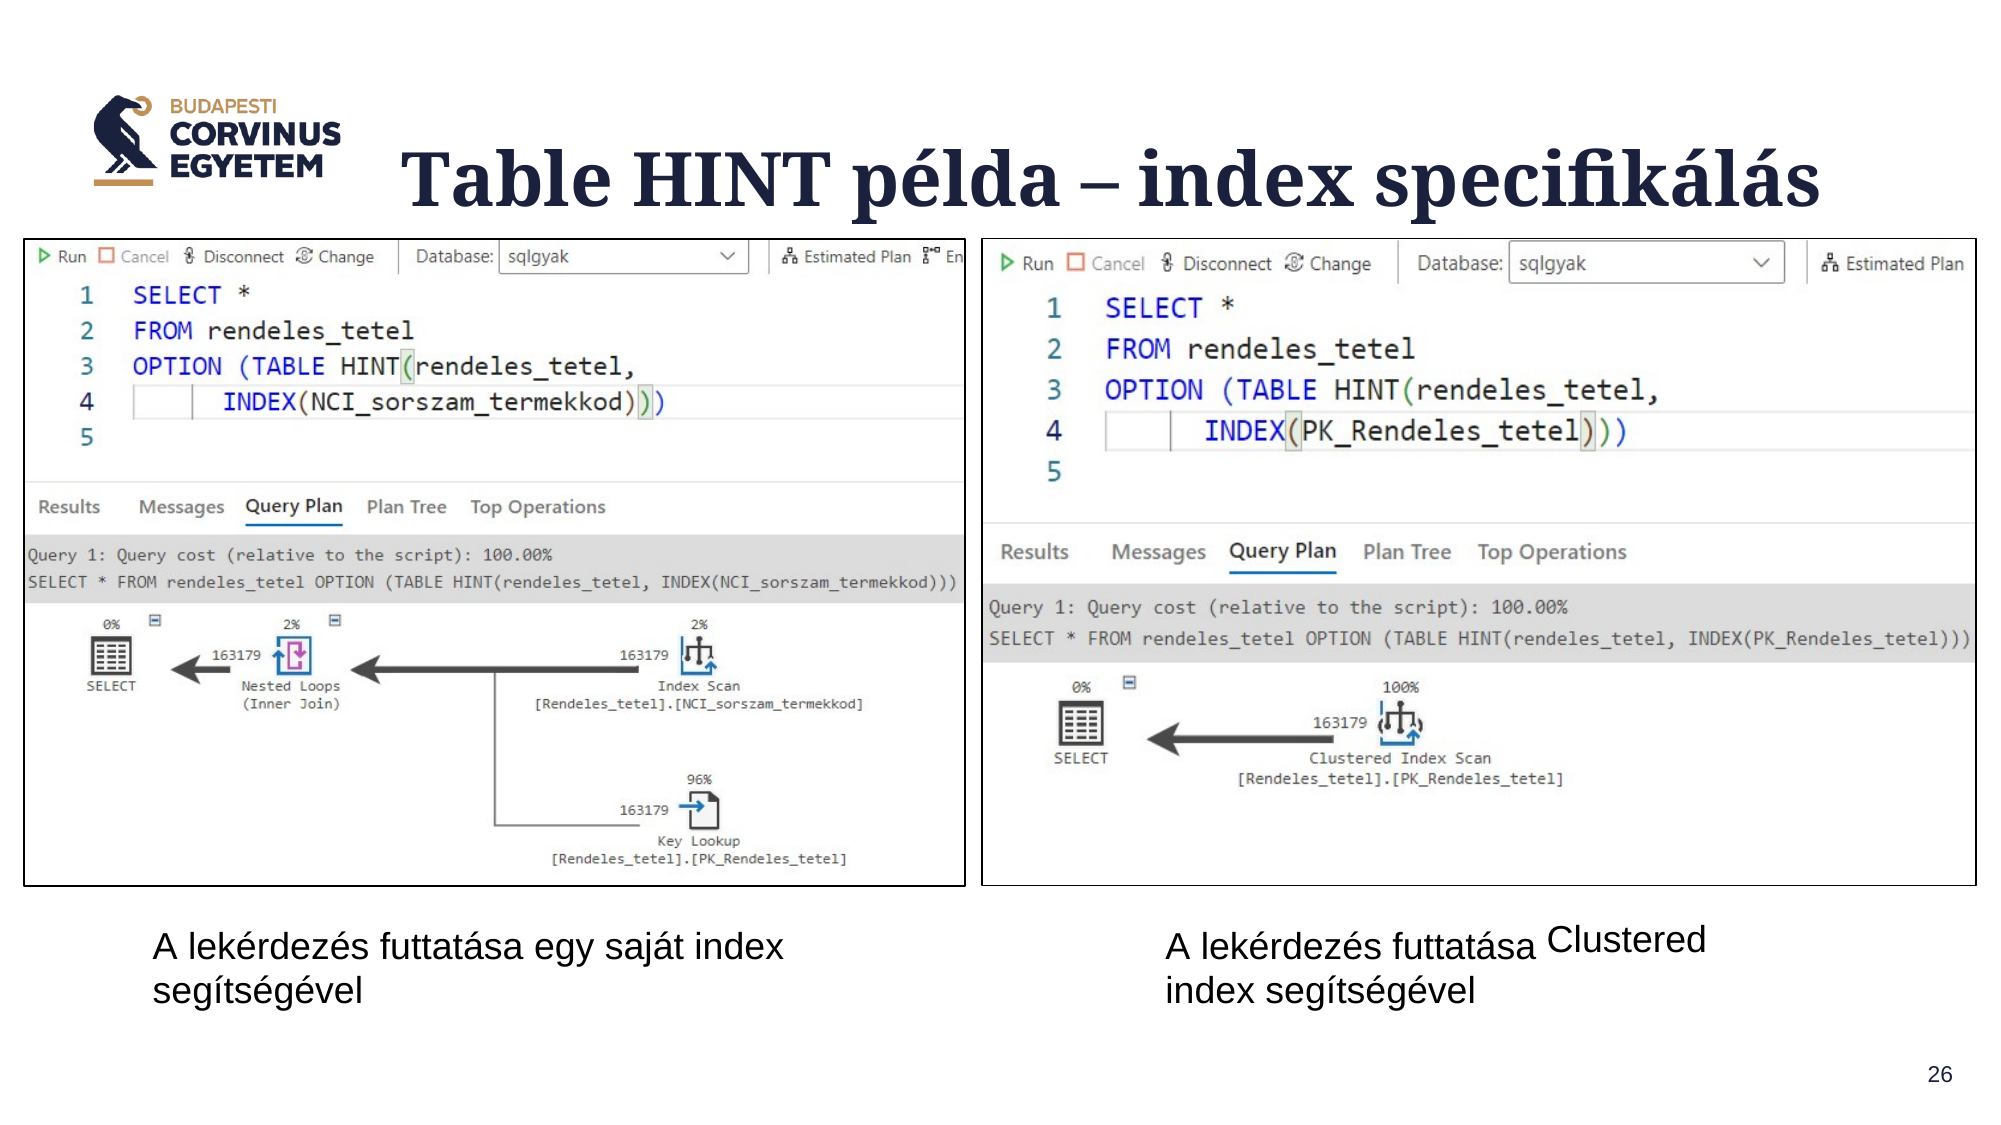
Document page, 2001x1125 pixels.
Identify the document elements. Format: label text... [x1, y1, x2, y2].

picture [25, 240, 964, 885]
picture [93, 95, 341, 186]
subtitle Table HINT példa – index specifikálás [401, 126, 1946, 228]
picture [983, 239, 1975, 885]
